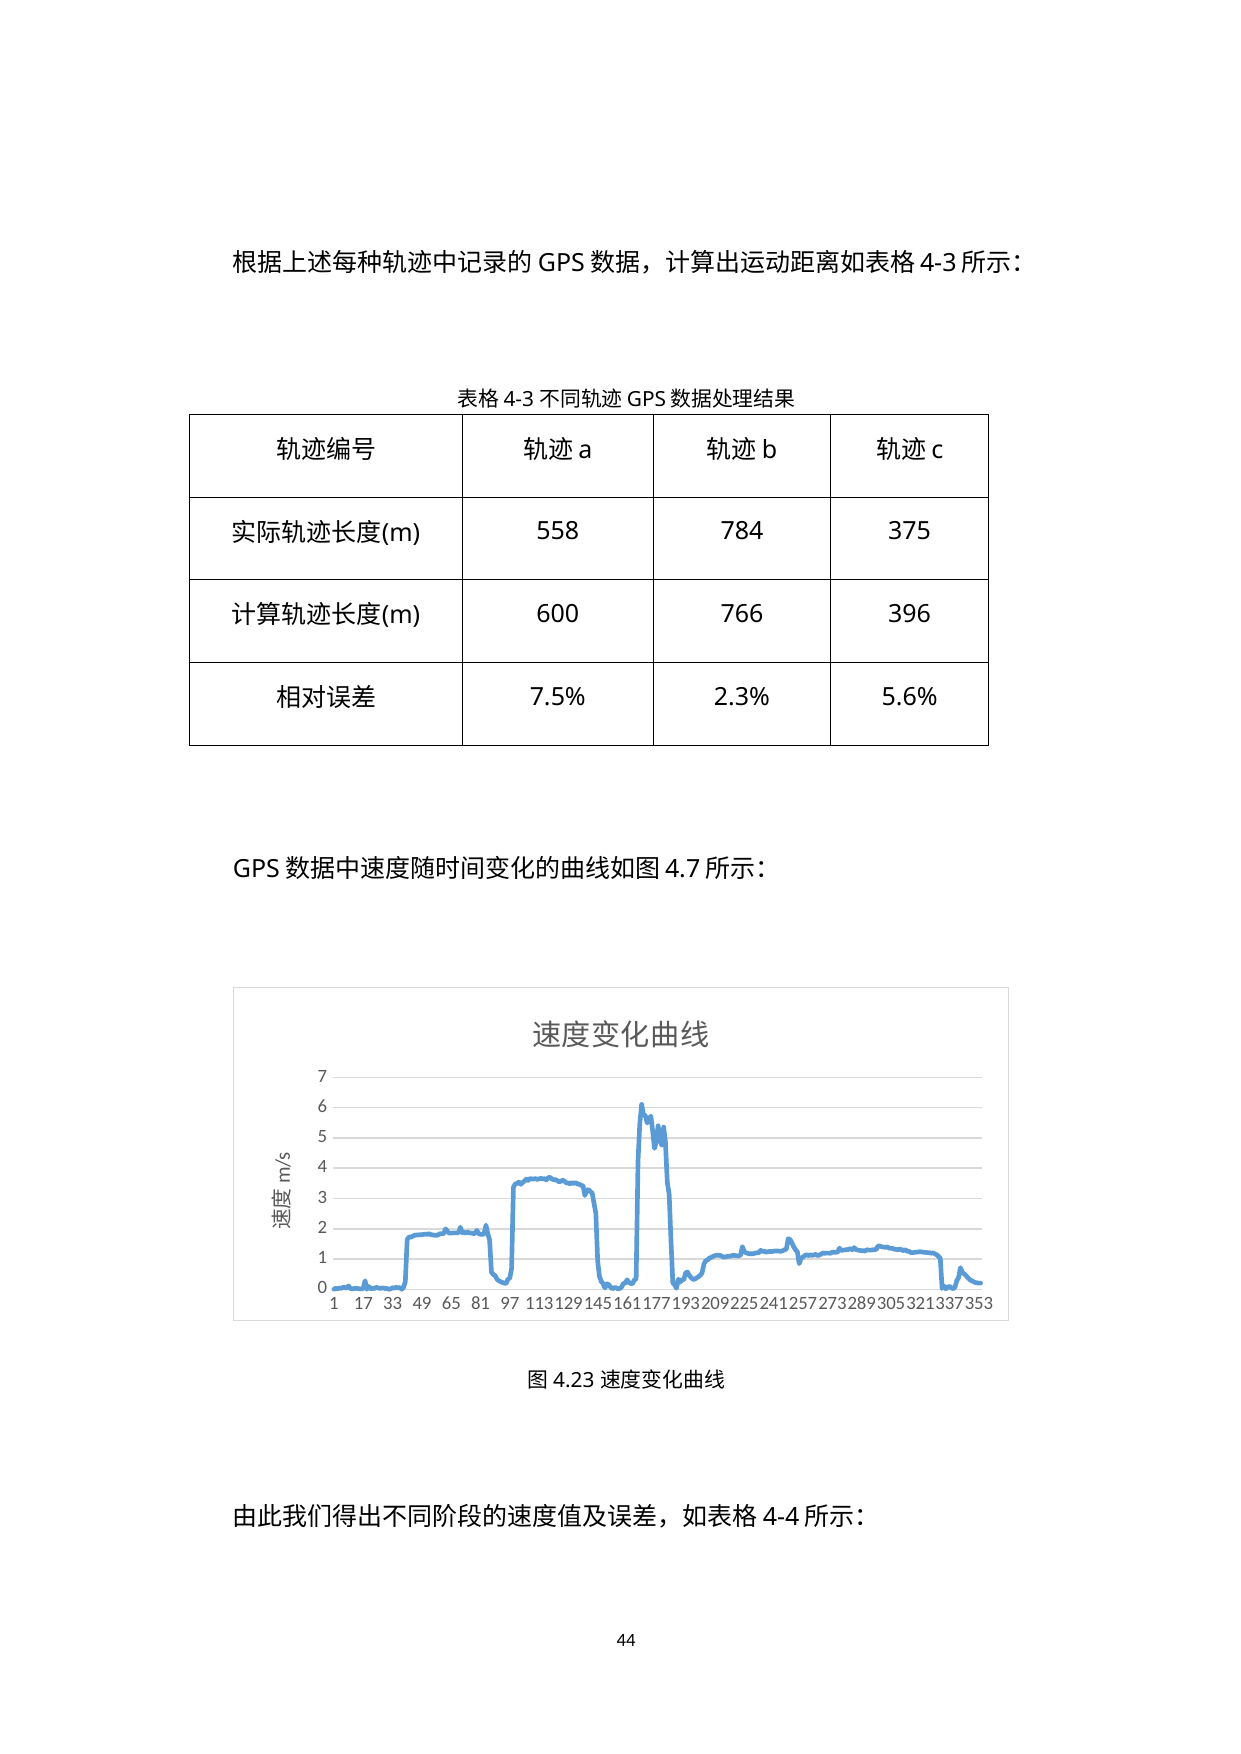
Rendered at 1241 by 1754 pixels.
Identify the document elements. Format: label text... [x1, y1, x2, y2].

table_cell 5.6% [831, 663, 988, 745]
table_cell 766 [654, 580, 830, 662]
table_header 轨迹a [463, 415, 653, 497]
table_cell 396 [831, 580, 988, 662]
table_cell 计算轨迹长度(m) [190, 580, 462, 662]
table_cell 784 [654, 498, 830, 579]
table_header 轨迹b [654, 415, 830, 497]
table_header 轨迹c [831, 415, 988, 497]
table_cell 558 [463, 498, 653, 579]
table_header 轨迹编号 [190, 415, 462, 497]
text 根据上述每种轨迹中记录的GPS数据，计算出运动距离如表格4-3所示： [189, 228, 1063, 293]
text 表格 4-3 不同轨迹GPS数据处理结果 [189, 381, 1063, 414]
table_cell 实际轨迹长度(m) [190, 498, 462, 579]
table_cell 相对误差 [190, 663, 462, 745]
text 由此我们得出不同阶段的速度值及误差，如表格4-4所示： [189, 1482, 1063, 1547]
table_cell 7.5% [463, 663, 653, 745]
table_cell 375 [831, 498, 988, 579]
text GPS数据中速度随时间变化的曲线如图4.7所示： [189, 834, 1063, 899]
table_cell 600 [463, 580, 653, 662]
table_cell 2.3% [654, 663, 830, 745]
